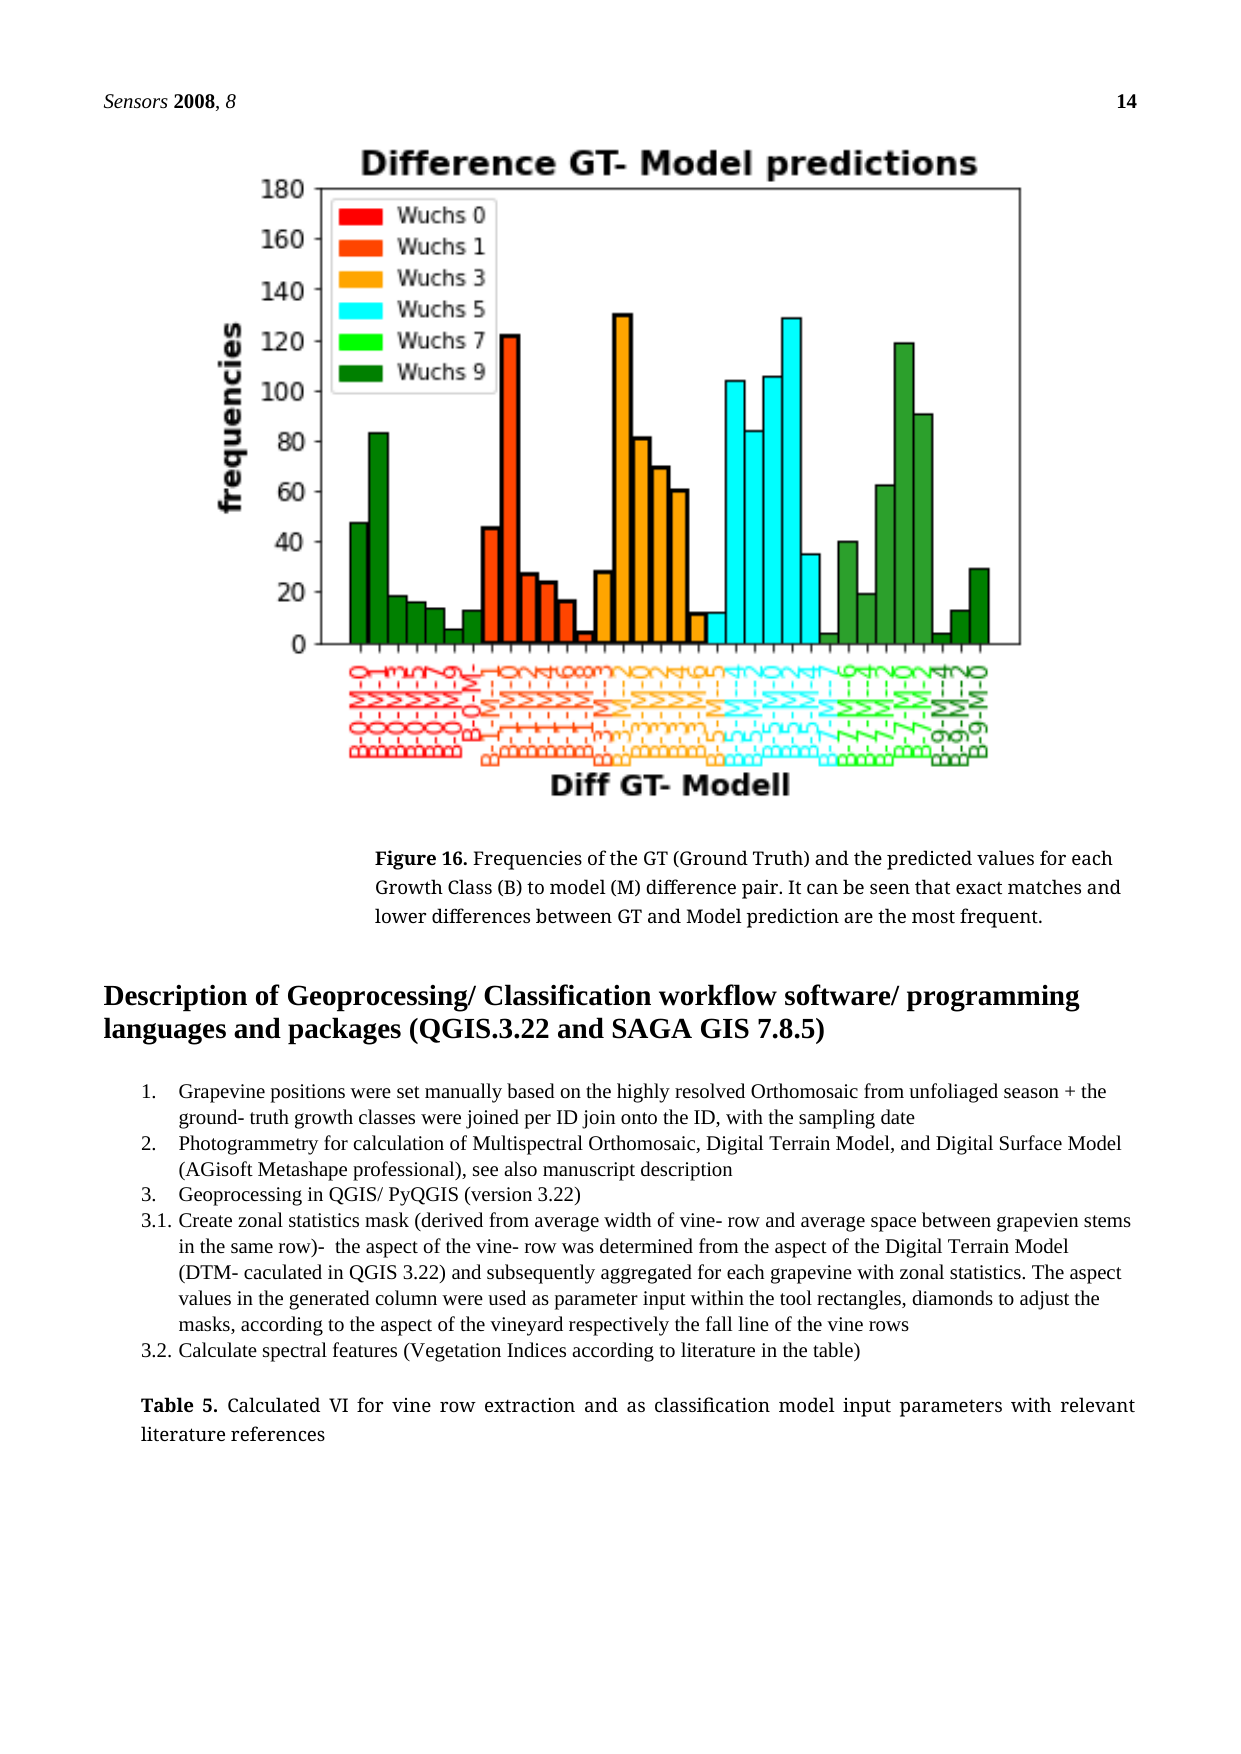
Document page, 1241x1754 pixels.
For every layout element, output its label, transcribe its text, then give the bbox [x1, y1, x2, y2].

list Grapevine positions were set manually based on the highly resolved Orthomosaic from unfoliaged season + the ground- truth growth classes were joined per ID join onto the ID, with the sampling date [141, 1079, 1137, 1129]
list Photogrammetry for calculation of Multispectral Orthomosaic, Digital Terrain Model, and Digital Surface Model (AGisoft Metashape professional), see also manuscript description [141, 1131, 1137, 1181]
picture [206, 136, 1034, 817]
text Figure 16. Frequencies of the GT (Ground Truth) and the predicted values for each Growth Class (B) to model (M) difference pair. It can be seen that exact matches and lower differences between GT and Model prediction are the most frequent. [375, 841, 1137, 929]
list Geoprocessing in QGIS/ PyQGIS (version 3.22) [141, 1182, 1137, 1206]
list Calculate spectral features (Vegetation Indices according to literature in the table) [141, 1338, 1137, 1362]
text Description of Geoprocessing/ Classification workflow software/ programming languages and packages (QGIS.3.22 and SAGA GIS 7.8.5) [103, 978, 1137, 1045]
list Create zonal statistics mask (derived from average width of vine- row and average space between grapevien stems in the same row)- the aspect of the vine- row was determined from the aspect of the Digital Terrain Model (DTM- caculated in QGIS 3.22) and subsequently aggregated for each grapevine with zonal statistics. The aspect values in the generated column were used as parameter input within the tool rectangles, diamonds to adjust the masks, according to the aspect of the vineyard respectively the fall line of the vine rows [141, 1208, 1137, 1336]
text Table 5. Calculated VI for vine row extraction and as classification model input parameters with relevant literature references [141, 1389, 1137, 1447]
